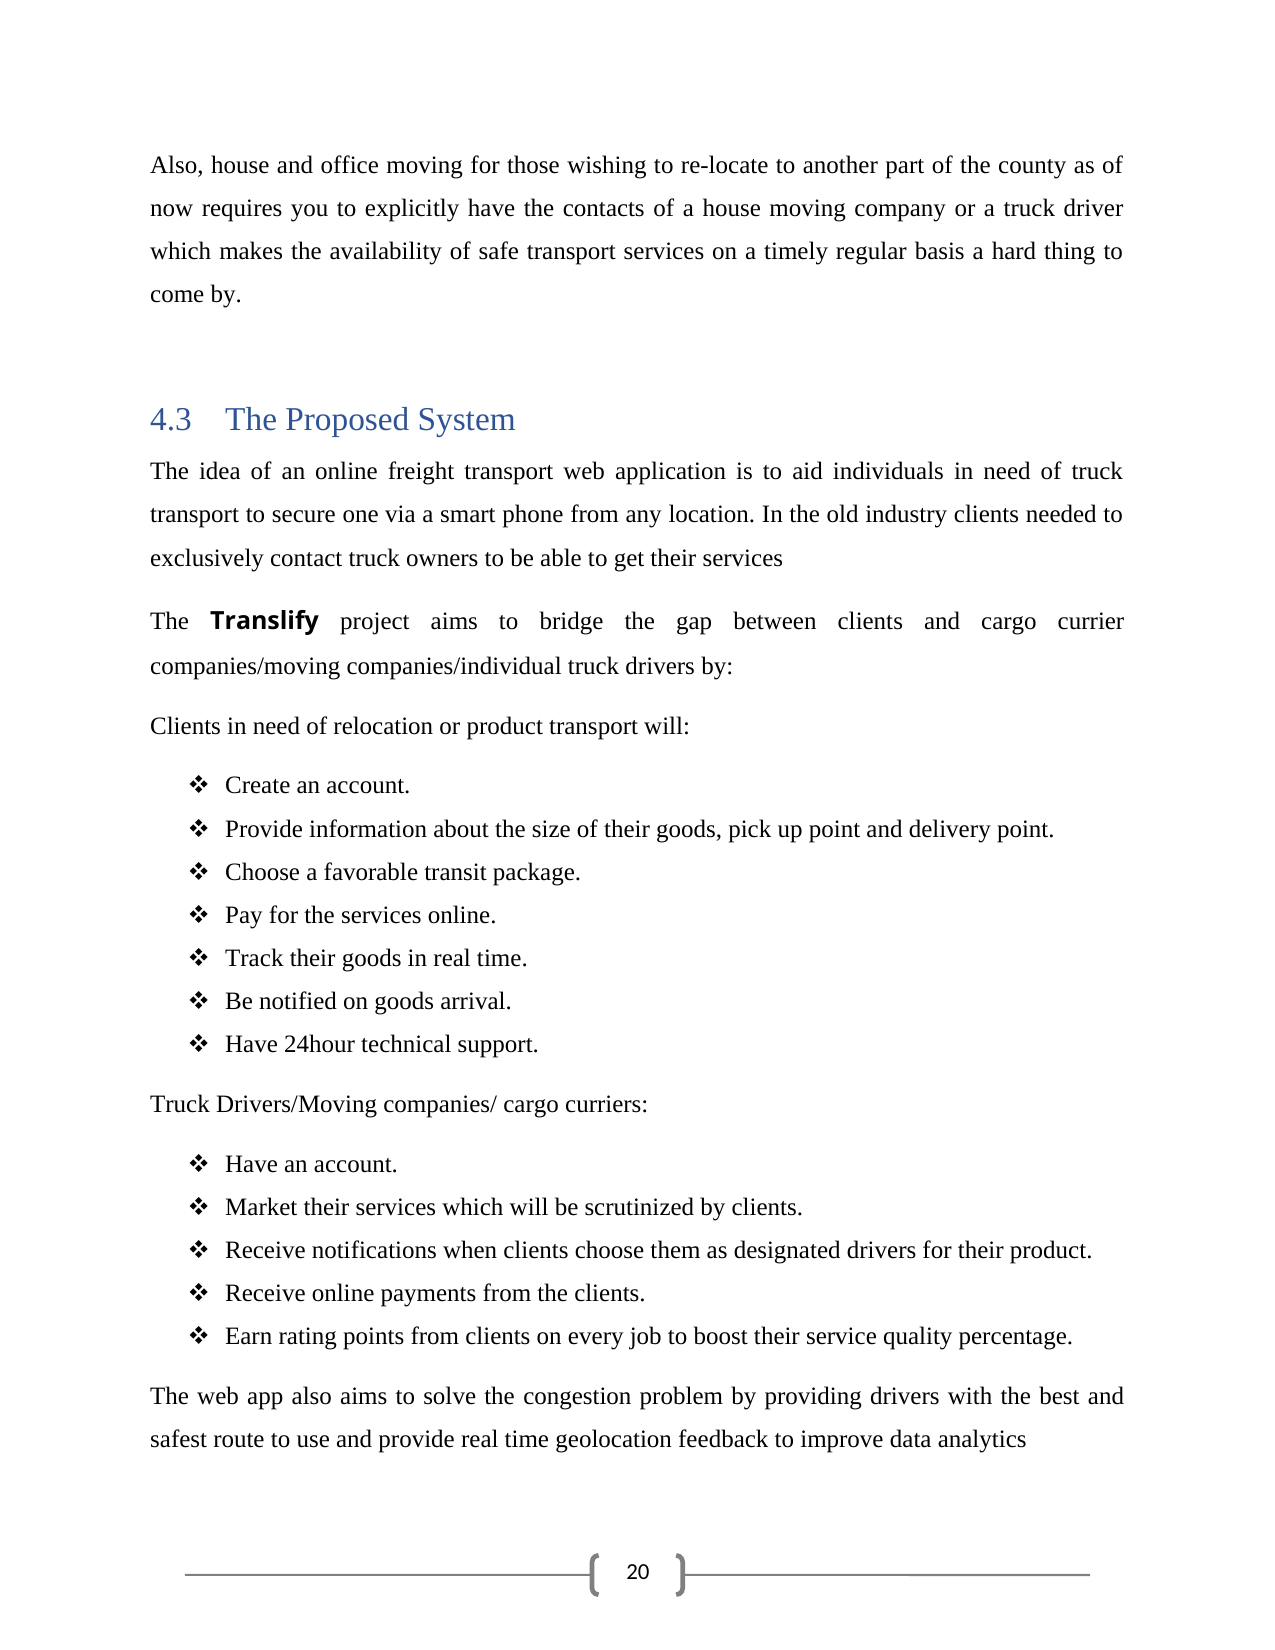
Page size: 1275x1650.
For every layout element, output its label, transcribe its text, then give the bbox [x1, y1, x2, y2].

text The web app also aims to solve the congestion problem by providing drivers with the best and safest route to use and provide real time geolocation feedback to improve data analytics [150, 1381, 1125, 1453]
list Create an account. [187, 771, 1125, 799]
list Have an account. [187, 1149, 1125, 1178]
list Track their goods in real time. [187, 943, 1125, 972]
list Have 24hour technical support. [187, 1029, 1125, 1058]
list Be notified on goods arrival. [187, 986, 1125, 1015]
text The Translify project aims to bridge the gap between clients and cargo currier companies/moving companies/individual truck drivers by: [150, 602, 1125, 680]
list Pay for the services online. [187, 900, 1125, 929]
subtitle 4.3 The Proposed System [150, 399, 1125, 437]
text The idea of an online freight transport web application is to aid individuals in need of truck transport to secure one via a smart phone from any location. In the old industry clients needed to exclusively contact truck owners to be able to get their services [150, 456, 1125, 571]
list Market their services which will be scrutinized by clients. [187, 1192, 1125, 1221]
text Clients in need of relocation or product transport will: [150, 711, 1125, 739]
list Choose a favorable transit package. [187, 857, 1125, 886]
text Truck Drivers/Moving companies/ cargo curriers: [150, 1089, 1125, 1118]
list Receive online payments from the clients. [187, 1278, 1125, 1307]
list Provide information about the size of their goods, pick up point and delivery point. [187, 814, 1125, 842]
list Earn rating points from clients on every job to boost their service quality percentage. [187, 1321, 1125, 1350]
text Also, house and office moving for those wishing to re-locate to another part of the county as of now requires you to explicitly have the contacts of a house moving company or a truck driver which makes the availability of safe transport services on a timely regular basis a hard thing to come by. [150, 150, 1125, 308]
list Receive notifications when clients choose them as designated drivers for their product. [187, 1235, 1125, 1264]
